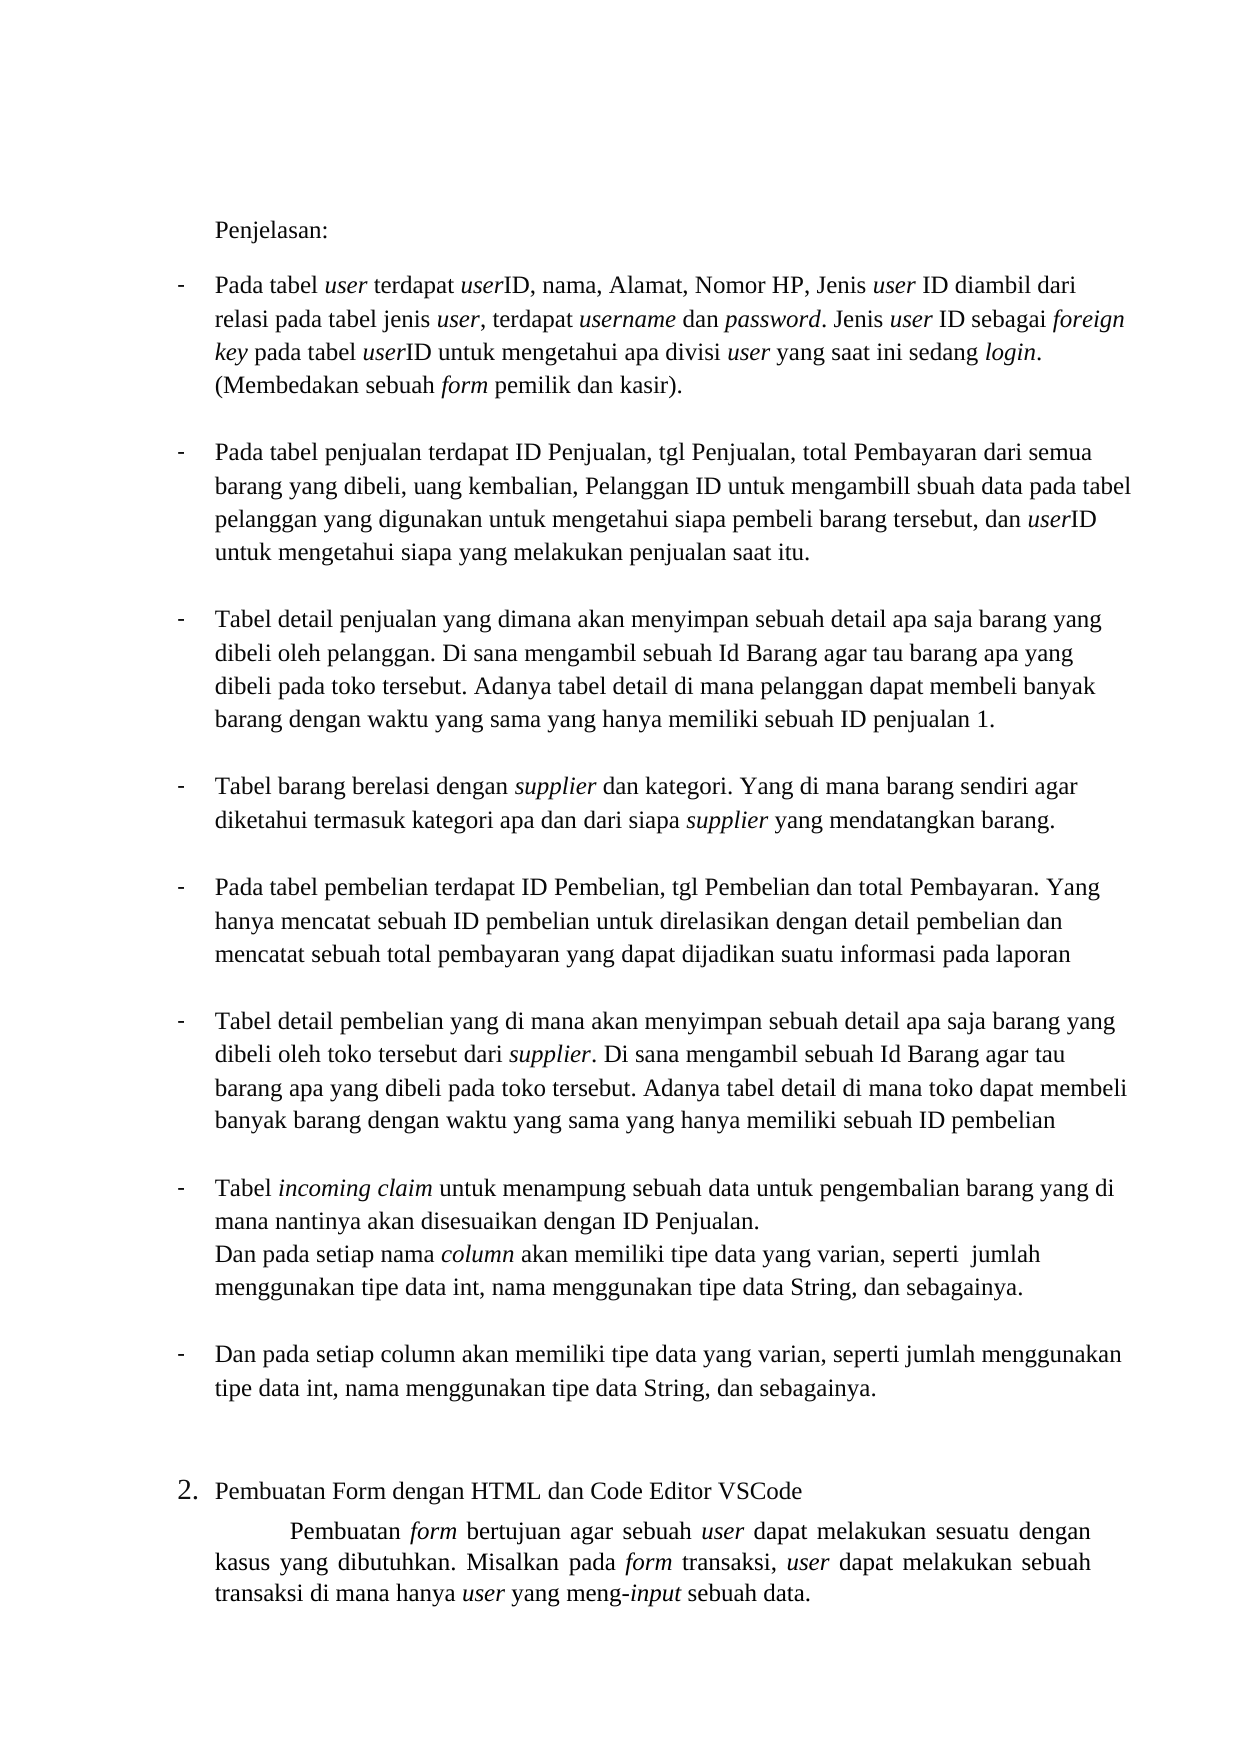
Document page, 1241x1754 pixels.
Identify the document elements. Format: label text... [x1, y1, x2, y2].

list Pembuatan Form dengan HTML dan Code Editor VSCode [177, 1472, 1132, 1506]
list Tabel detail penjualan yang dimana akan menyimpan sebuah detail apa saja barang yang dibeli oleh pelanggan. Di sana mengambil sebuah Id Barang agar tau barang apa yang dibeli pada toko tersebut. Adanya tabel detail di mana pelanggan dapat membeli banyak barang dengan waktu yang sama yang hanya memiliki sebuah ID penjualan 1. [177, 603, 1132, 733]
list Dan pada setiap column akan memiliki tipe data yang varian, seperti jumlah menggunakan tipe data int, nama menggunakan tipe data String, dan sebagainya. [177, 1338, 1132, 1402]
list Tabel detail pembelian yang di mana akan menyimpan sebuah detail apa saja barang yang dibeli oleh toko tersebut dari supplier. Di sana mengambil sebuah Id Barang agar tau barang apa yang dibeli pada toko tersebut. Adanya tabel detail di mana toko dapat membeli banyak barang dengan waktu yang sama yang hanya memiliki sebuah ID pembelian [177, 1005, 1132, 1134]
text Dan pada setiap nama column akan memiliki tipe data yang varian, seperti jumlah menggunakan tipe data int, nama menggunakan tipe data String, dan sebagainya. [214, 1239, 1132, 1301]
list Tabel incoming claim untuk menampung sebuah data untuk pengembalian barang yang di mana nantinya akan disesuaikan dengan ID Penjualan. [177, 1172, 1132, 1235]
list Tabel barang berelasi dengan supplier dan kategori. Yang di mana barang sendiri agar diketahui termasuk kategori apa dan dari siapa supplier yang mendatangkan barang. [177, 770, 1132, 834]
list Pada tabel penjualan terdapat ID Penjualan, tgl Penjualan, total Pembayaran dari semua barang yang dibeli, uang kembalian, Pelanggan ID untuk mengambill sbuah data pada tabel pelanggan yang digunakan untuk mengetahui siapa pembeli barang tersebut, dan userID untuk mengetahui siapa yang melakukan penjualan saat itu. [177, 436, 1132, 566]
text Pembuatan form bertujuan agar sebuah user dapat melakukan sesuatu dengan kasus yang dibutuhkan. Misalkan pada form transaksi, user dapat melakukan sebuah transaksi di mana hanya user yang meng-input sebuah data. [214, 1516, 1091, 1607]
text Penjelasan: [214, 216, 1132, 244]
list Pada tabel pembelian terdapat ID Pembelian, tgl Pembelian dan total Pembayaran. Yang hanya mencatat sebuah ID pembelian untuk direlasikan dengan detail pembelian dan mencatat sebuah total pembayaran yang dapat dijadikan suatu informasi pada laporan [177, 871, 1132, 967]
list Pada tabel user terdapat userID, nama, Alamat, Nomor HP, Jenis user ID diambil dari relasi pada tabel jenis user, terdapat username dan password. Jenis user ID sebagai foreign key pada tabel userID untuk mengetahui apa divisi user yang saat ini sedang login. (Membedakan sebuah form pemilik dan kasir). [177, 269, 1132, 399]
